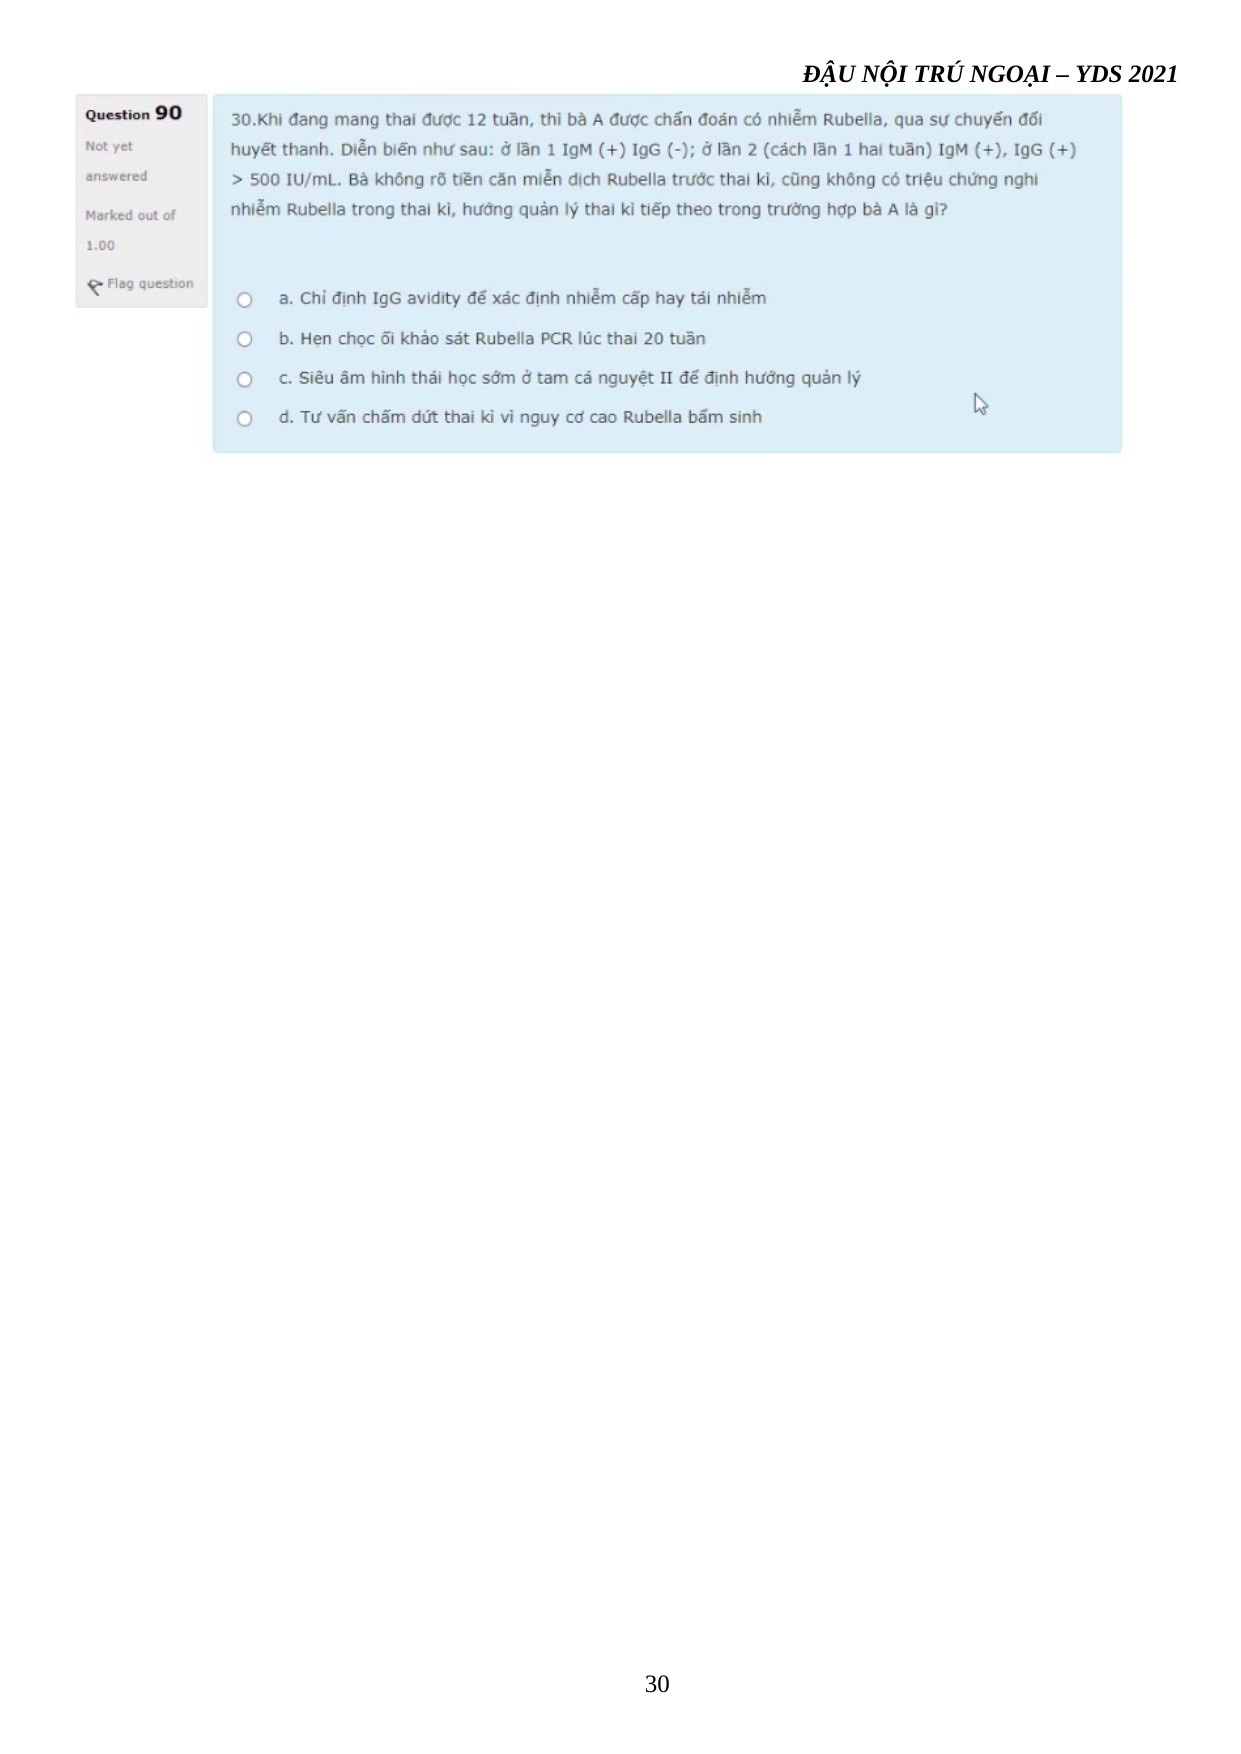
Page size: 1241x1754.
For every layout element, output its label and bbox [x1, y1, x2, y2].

picture [73, 88, 1137, 461]
